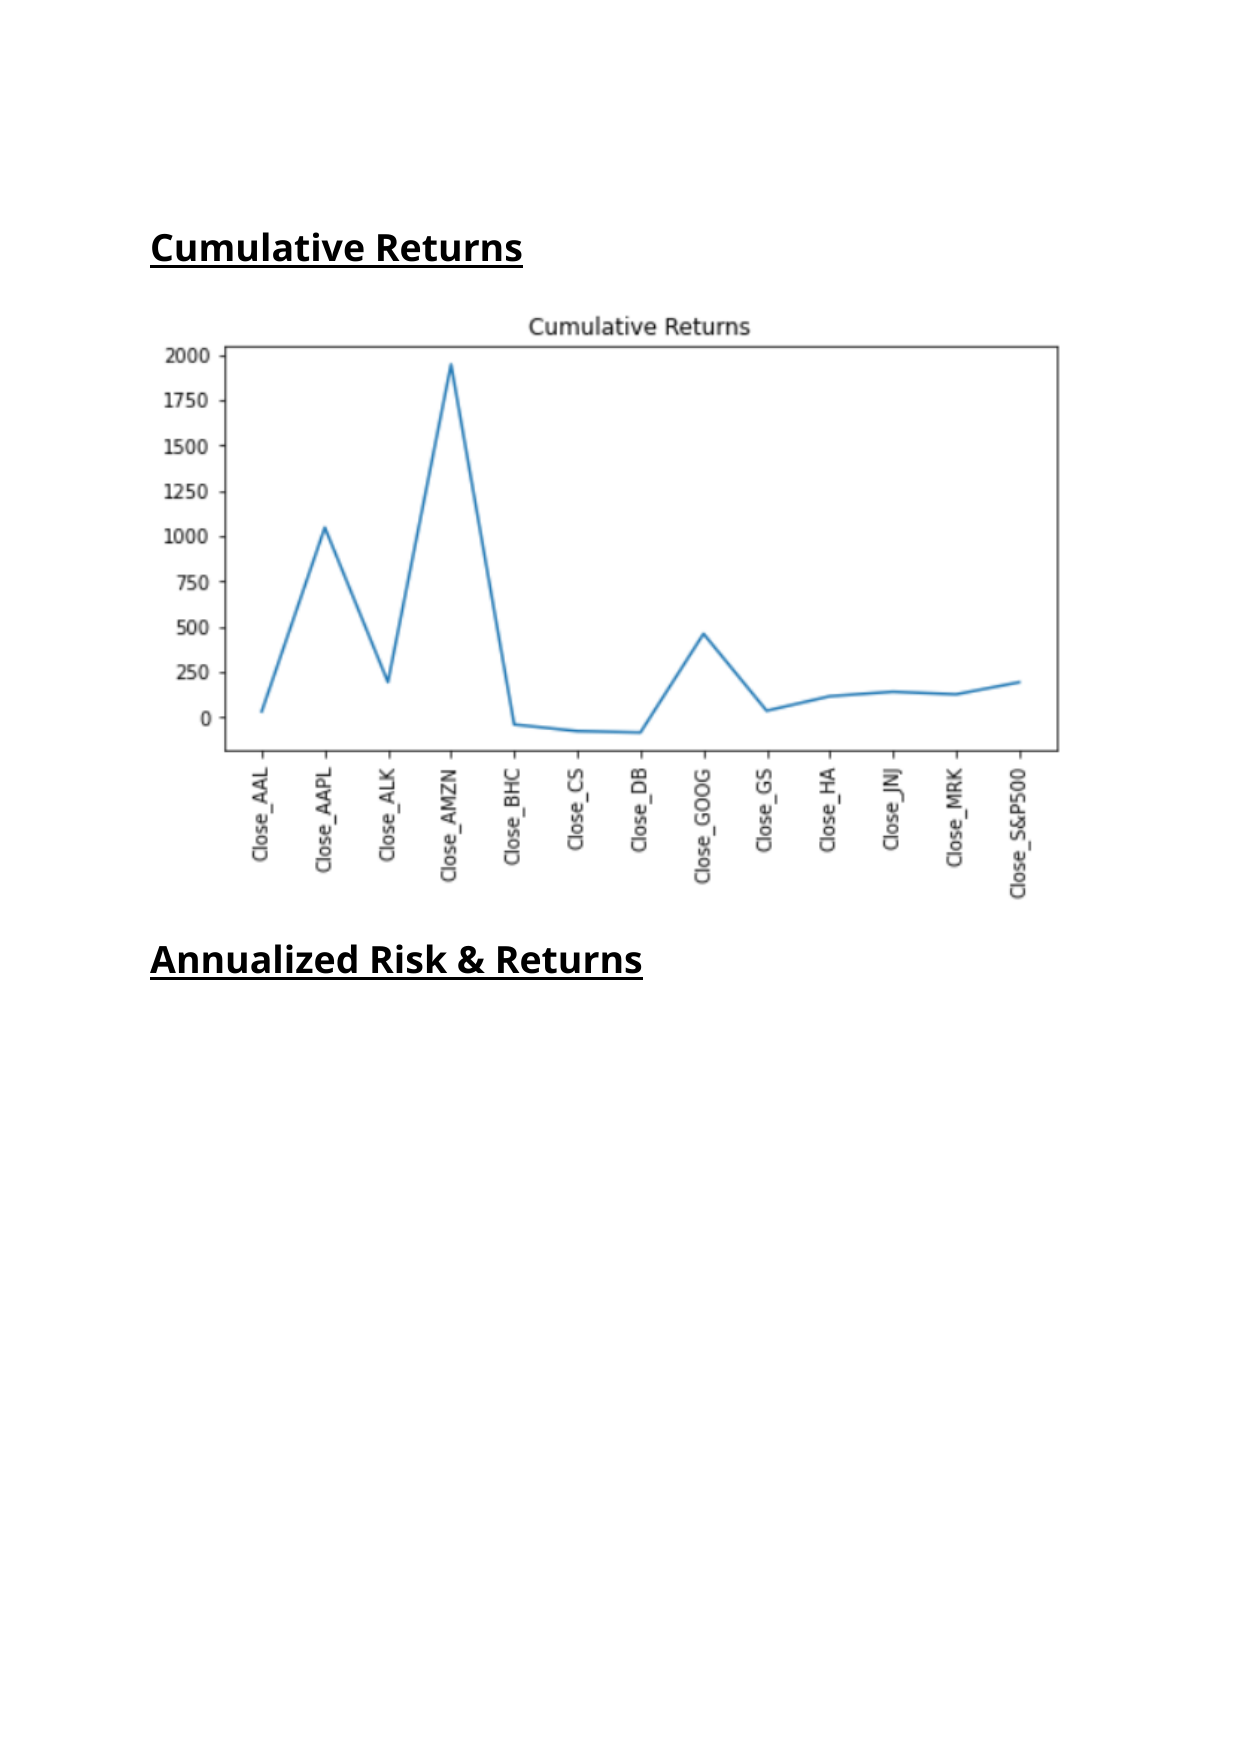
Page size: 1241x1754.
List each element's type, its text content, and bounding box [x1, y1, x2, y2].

text Annualized Risk & Returns [150, 934, 1090, 985]
picture [150, 293, 1091, 915]
text Cumulative Returns [150, 222, 1090, 273]
